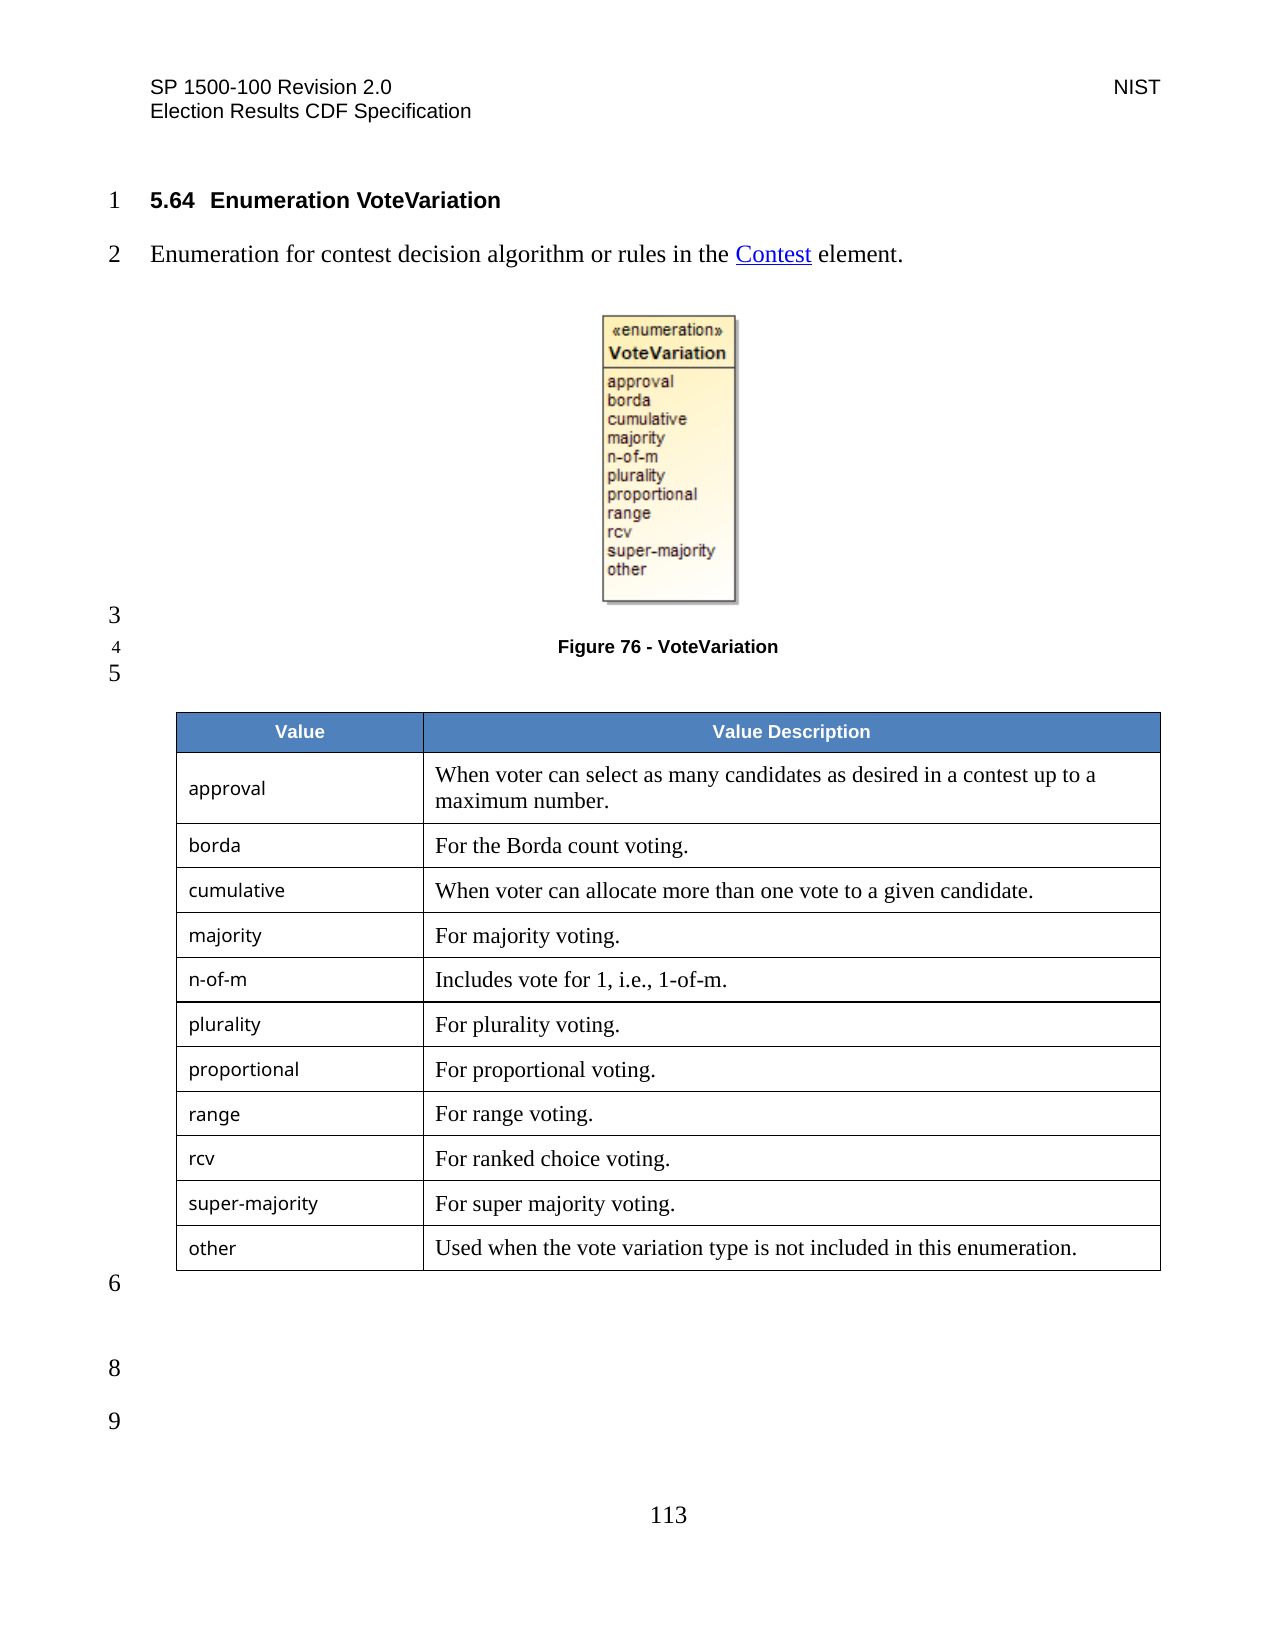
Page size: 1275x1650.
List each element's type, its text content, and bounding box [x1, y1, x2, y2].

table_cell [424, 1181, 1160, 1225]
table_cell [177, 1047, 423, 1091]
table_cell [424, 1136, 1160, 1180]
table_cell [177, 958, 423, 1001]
subtitle Enumeration VoteVariation [150, 187, 1186, 214]
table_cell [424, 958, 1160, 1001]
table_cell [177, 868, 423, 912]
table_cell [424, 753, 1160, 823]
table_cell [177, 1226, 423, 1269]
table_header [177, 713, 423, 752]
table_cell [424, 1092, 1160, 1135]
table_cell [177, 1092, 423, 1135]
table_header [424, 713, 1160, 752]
text Figure 76 - VoteVariation [150, 636, 1186, 658]
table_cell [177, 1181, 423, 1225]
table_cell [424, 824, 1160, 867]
text Enumeration for contest decision algorithm or rules in the Contest element. [150, 239, 1186, 268]
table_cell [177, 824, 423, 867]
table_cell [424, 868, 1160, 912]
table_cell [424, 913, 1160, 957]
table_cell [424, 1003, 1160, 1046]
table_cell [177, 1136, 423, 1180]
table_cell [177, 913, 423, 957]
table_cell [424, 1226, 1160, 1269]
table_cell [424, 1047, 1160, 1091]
picture [579, 292, 758, 624]
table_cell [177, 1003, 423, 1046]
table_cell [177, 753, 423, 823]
